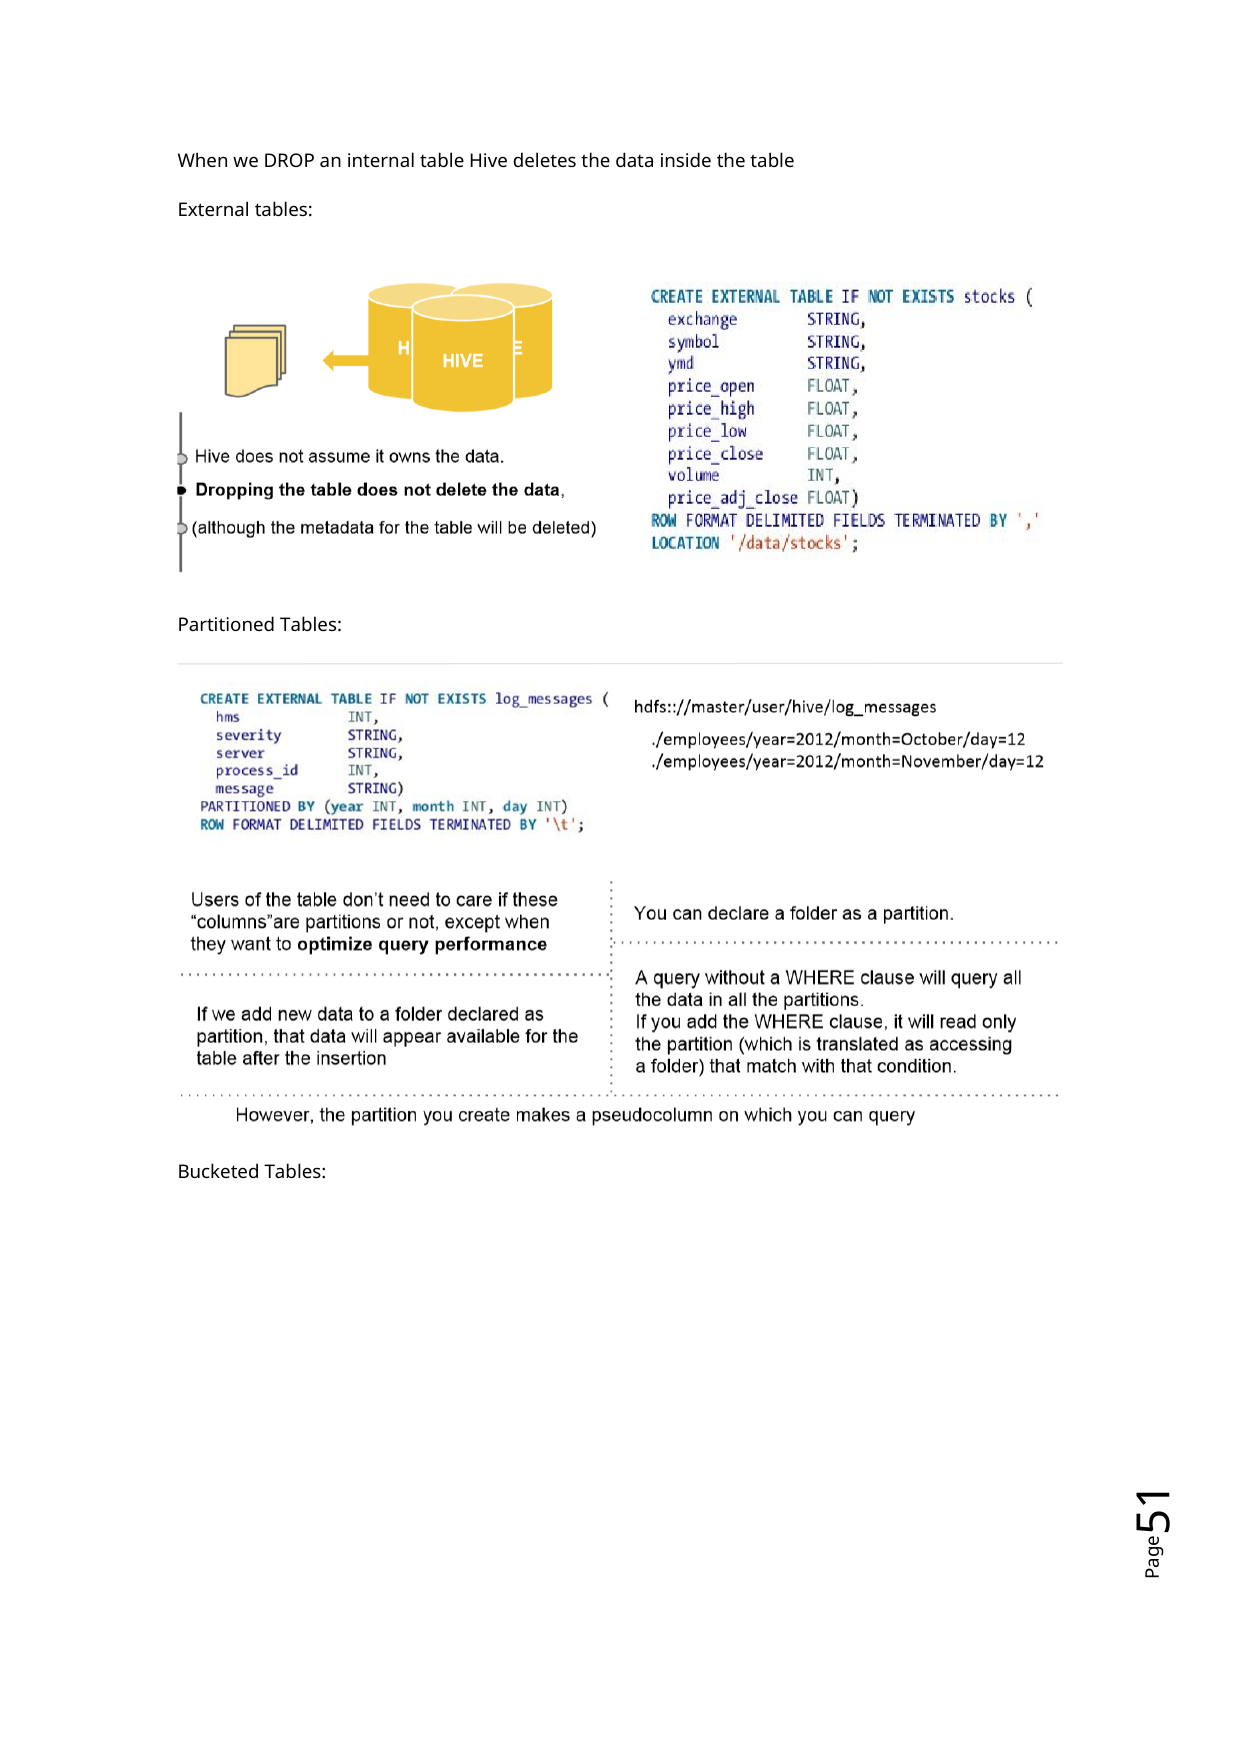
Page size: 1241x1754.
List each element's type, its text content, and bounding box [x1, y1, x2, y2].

text When we DROP an internal table Hive deletes the data inside the table [177, 148, 1063, 173]
text Bucketed Tables: [177, 1158, 1063, 1184]
text External tables: [177, 196, 1063, 222]
picture [177, 244, 1063, 588]
picture [177, 659, 1063, 1136]
text Partitioned Tables: [177, 611, 1063, 636]
